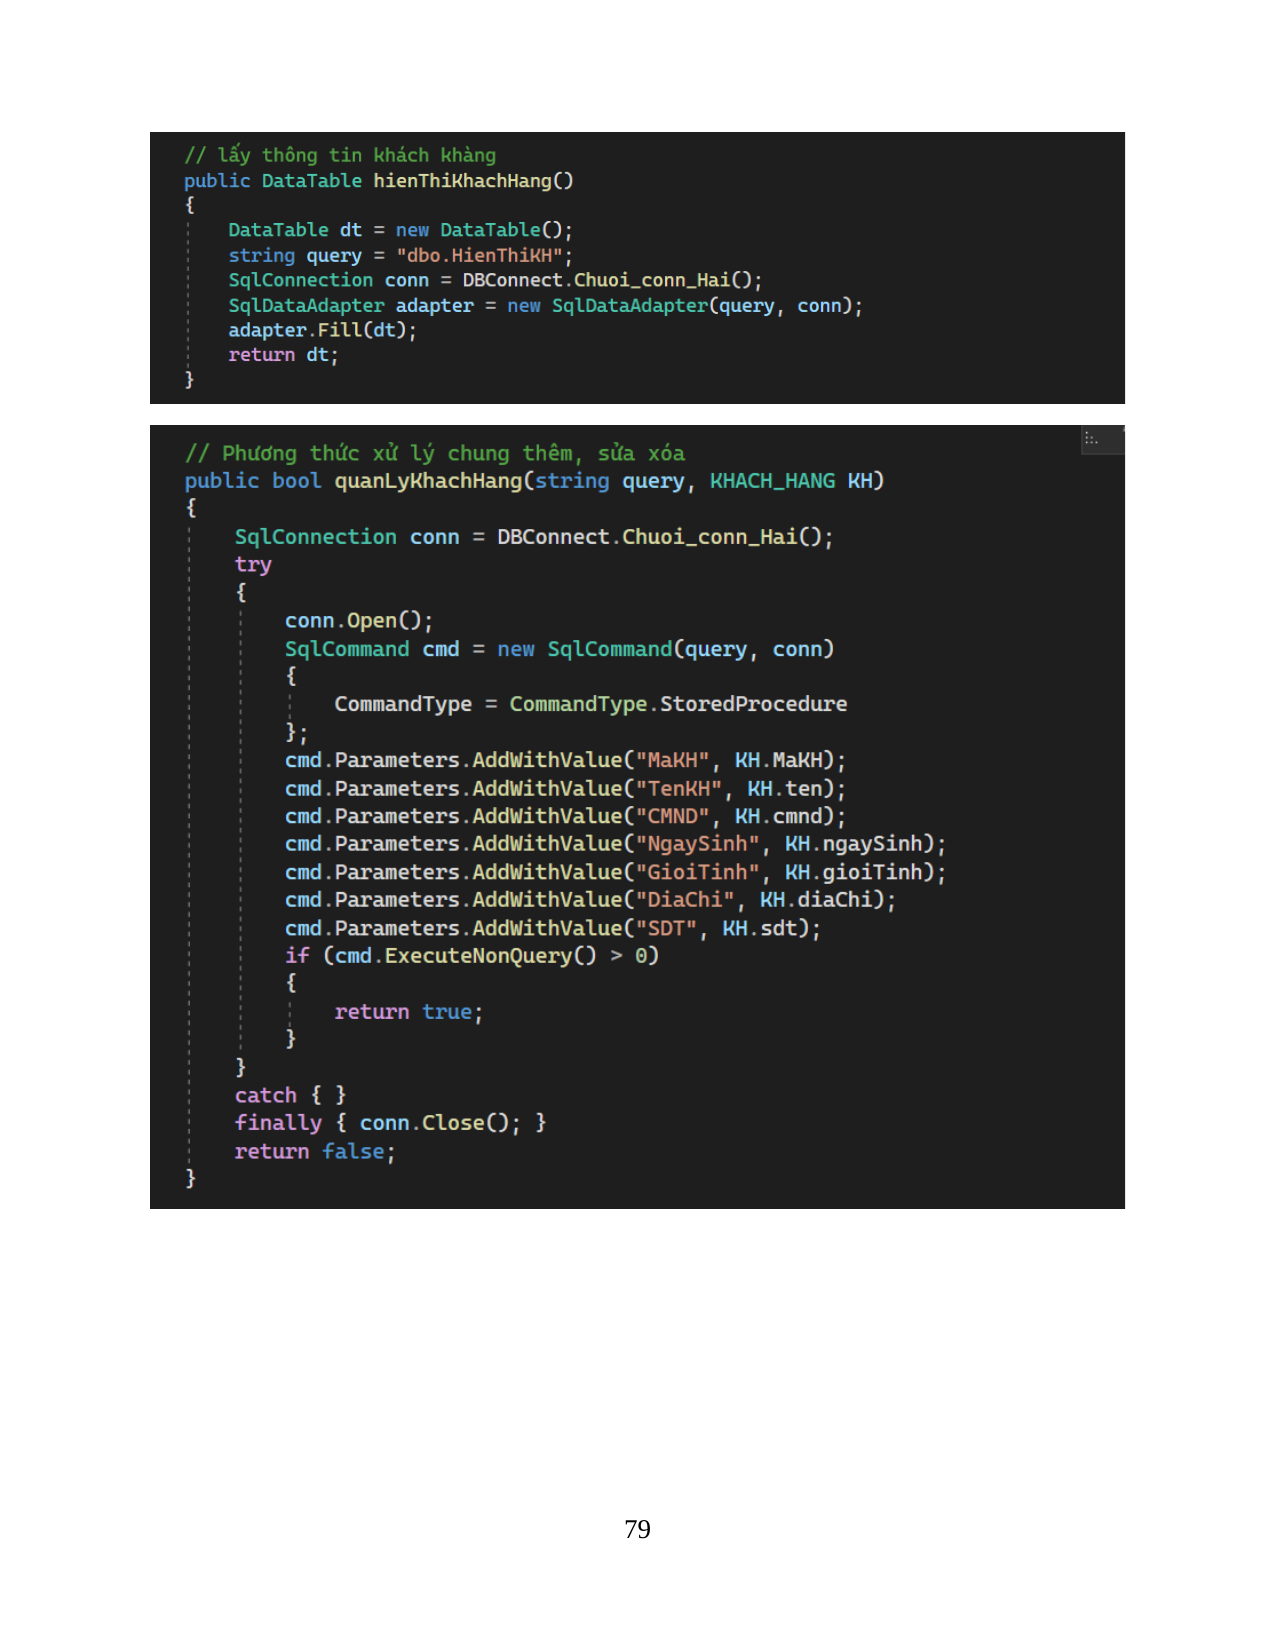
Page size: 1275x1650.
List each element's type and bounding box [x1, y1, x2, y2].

picture [150, 132, 1125, 404]
picture [150, 425, 1125, 1209]
